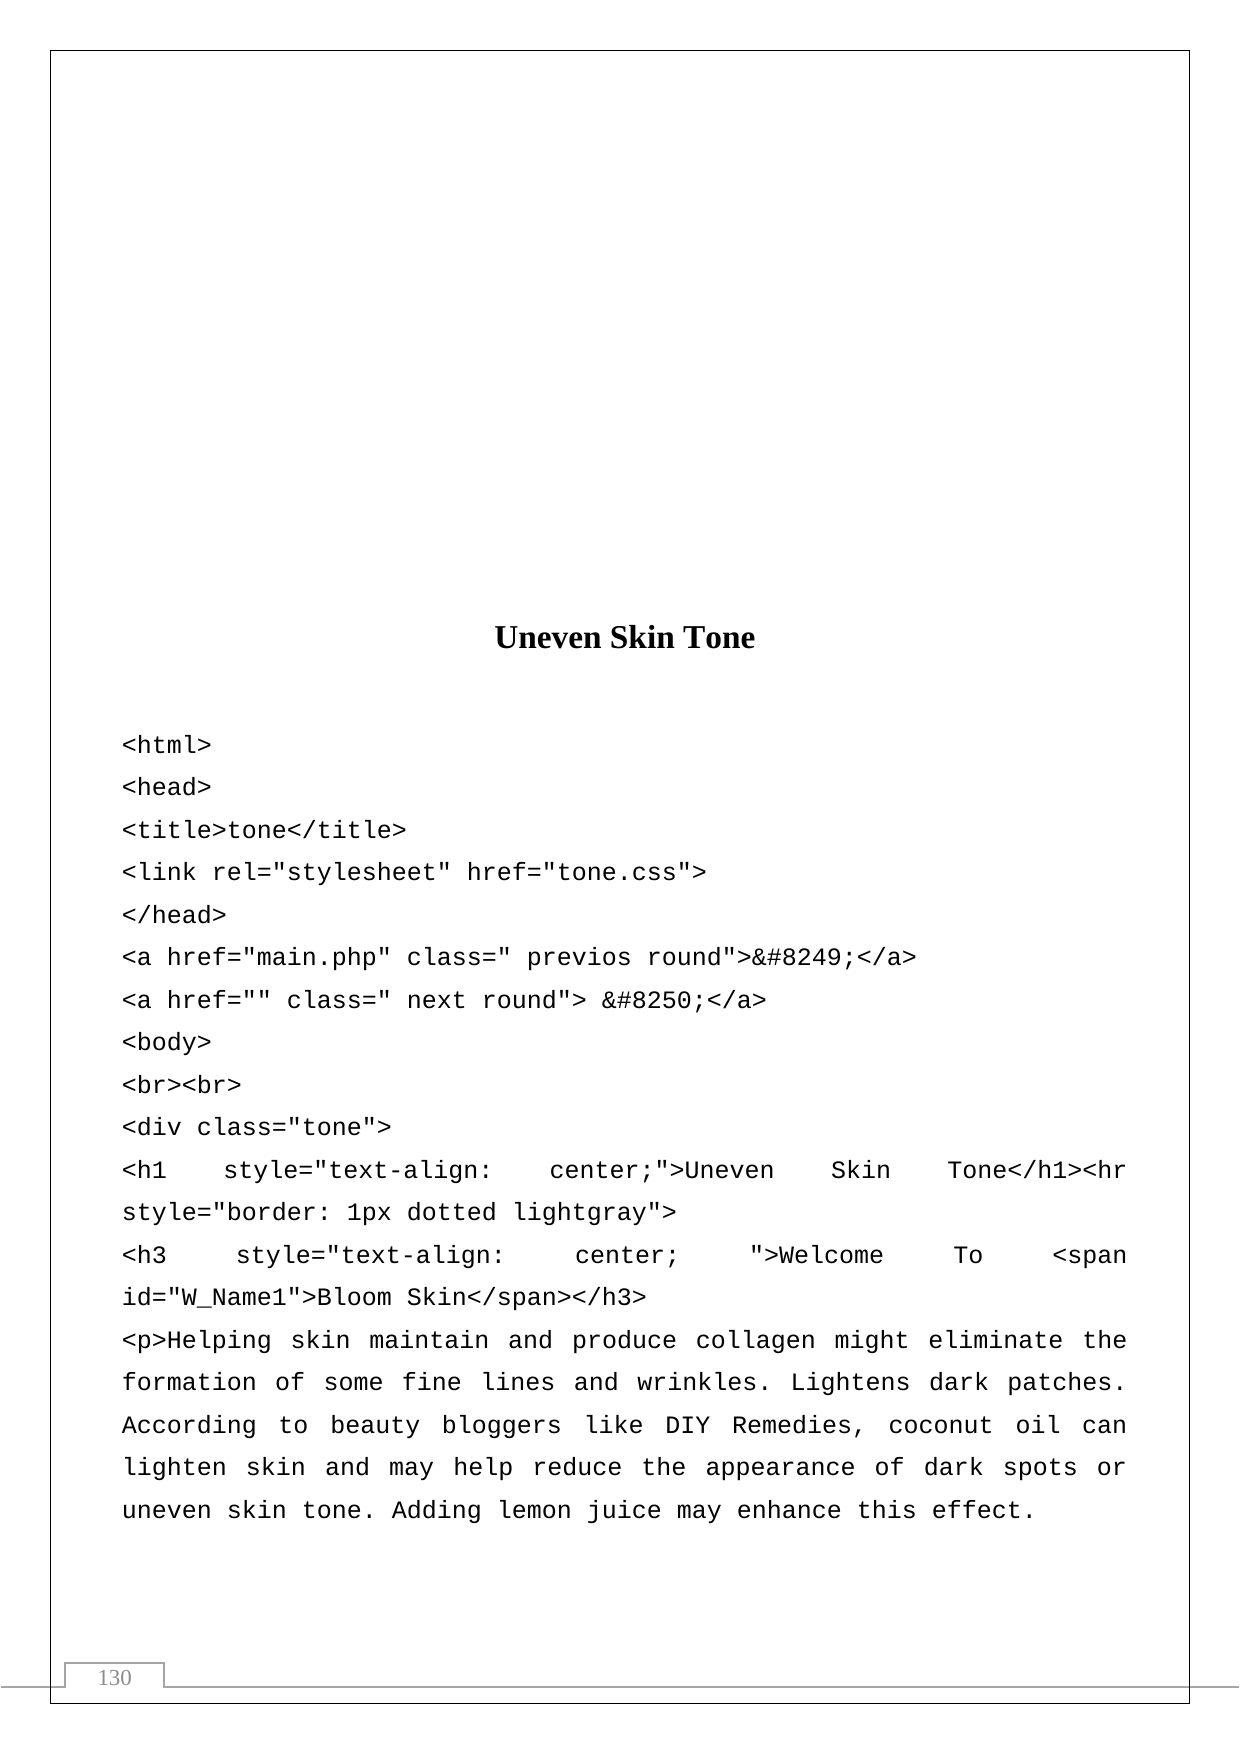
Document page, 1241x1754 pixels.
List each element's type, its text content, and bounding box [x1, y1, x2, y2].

text <html> [122, 732, 1128, 761]
text <title>tone</title> [122, 817, 1128, 846]
text Uneven Skin Tone [122, 617, 1128, 656]
text <h1 style="text-align: center;">Uneven Skin Tone</h1><hr style="border: 1px dotted lightgray"> [122, 1157, 1128, 1228]
text <body> [122, 1030, 1128, 1058]
text <a href="main.php" class=" previos round">&#8249;</a> [122, 945, 1128, 973]
text <head> [122, 775, 1128, 803]
text <div class="tone"> [122, 1115, 1128, 1143]
text </head> [122, 902, 1128, 931]
text <h3 style="text-align: center; ">Welcome To <span id="W_Name1">Bloom Skin</span></h3> [122, 1242, 1128, 1313]
text <br><br> [122, 1072, 1128, 1101]
text <link rel="stylesheet" href="tone.css"> [122, 860, 1128, 888]
text <a href="" class=" next round"> &#8250;</a> [122, 987, 1128, 1016]
text <p>Helping skin maintain and produce collagen might eliminate the formation of some fine lines and wrinkles. Lightens dark patches. According to beauty bloggers like DIY Remedies, coconut oil can lighten skin and may help reduce the appearance of dark spots or uneven skin tone. Adding lemon juice may enhance this effect. [122, 1327, 1128, 1526]
